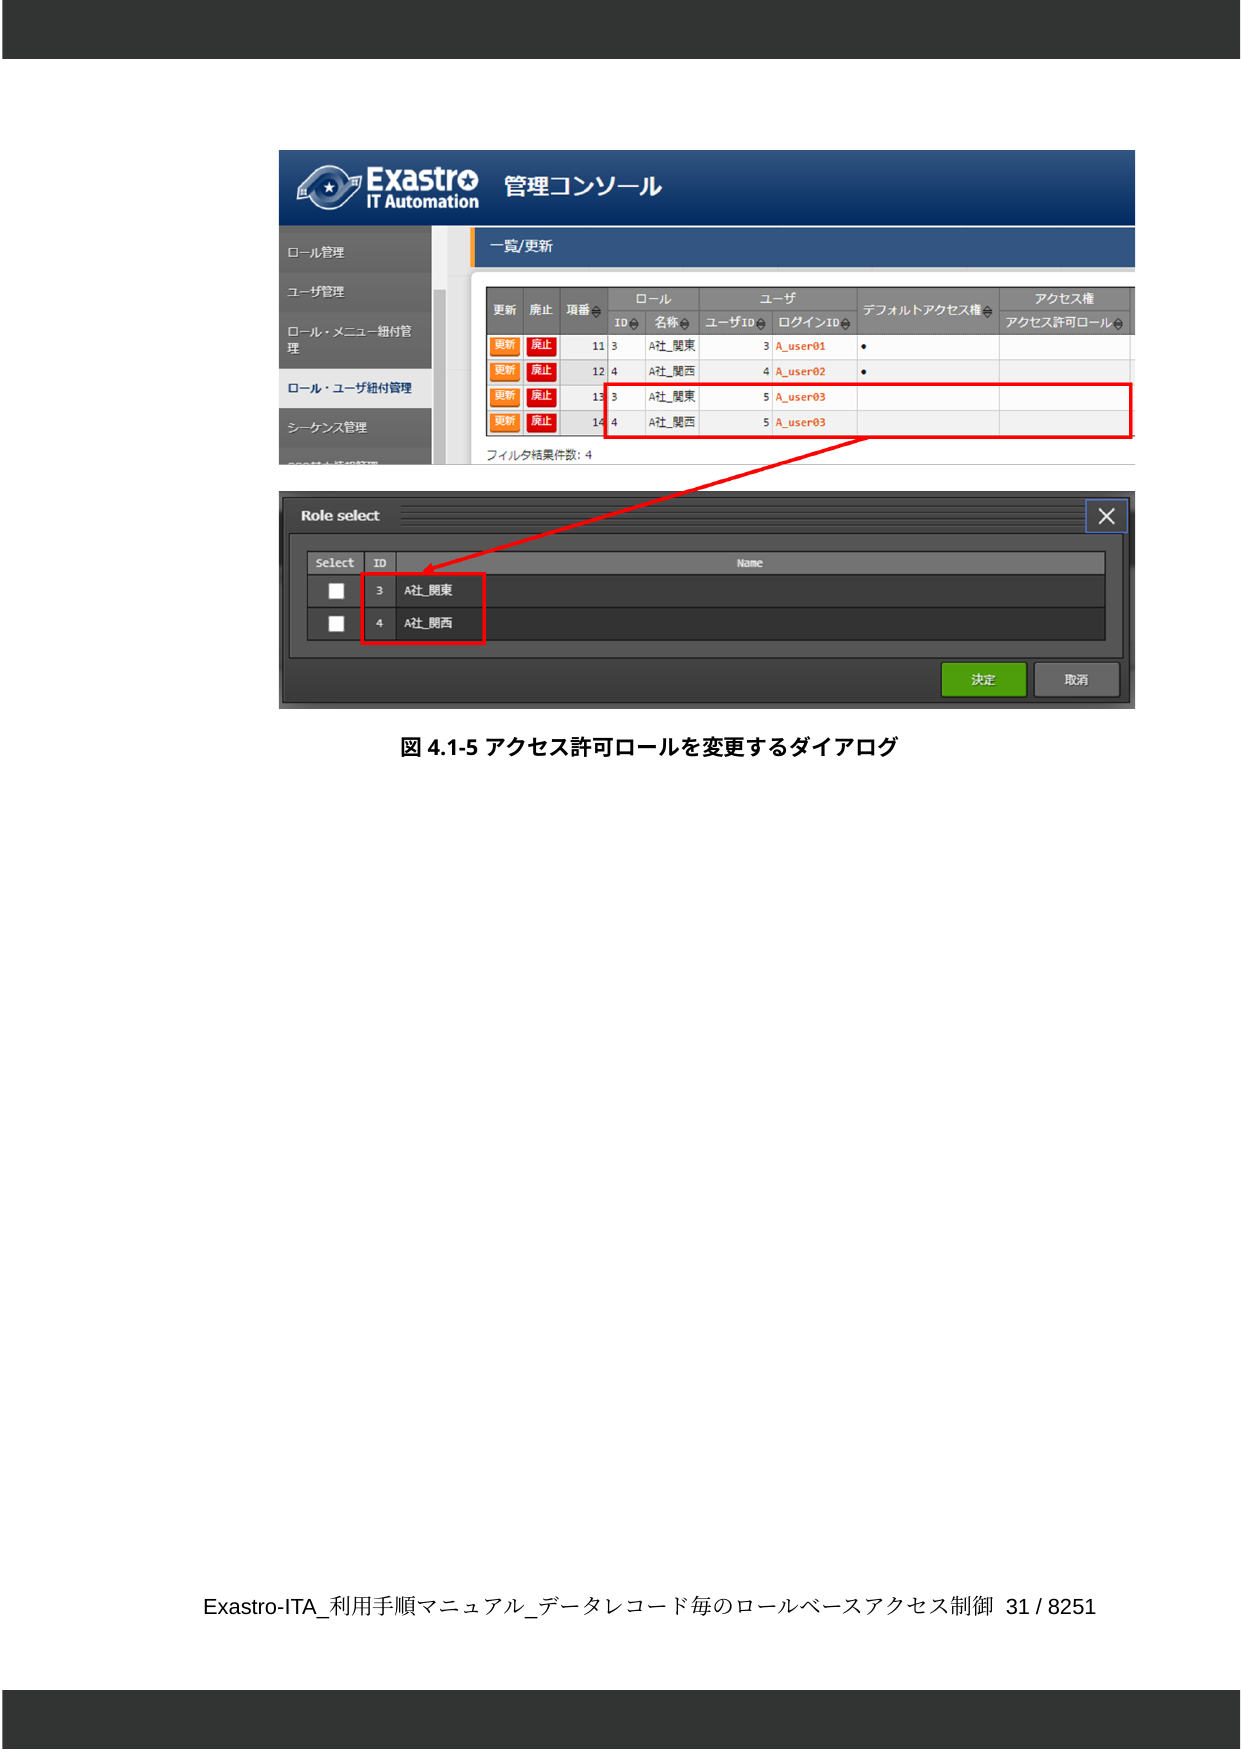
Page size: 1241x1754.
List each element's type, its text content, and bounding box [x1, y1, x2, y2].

picture [278, 150, 1136, 709]
picture [2, 1690, 1241, 1749]
text 図 4.1-5 アクセス許可ロールを変更するダイアログ [148, 717, 1152, 776]
picture [2, 0, 1241, 59]
